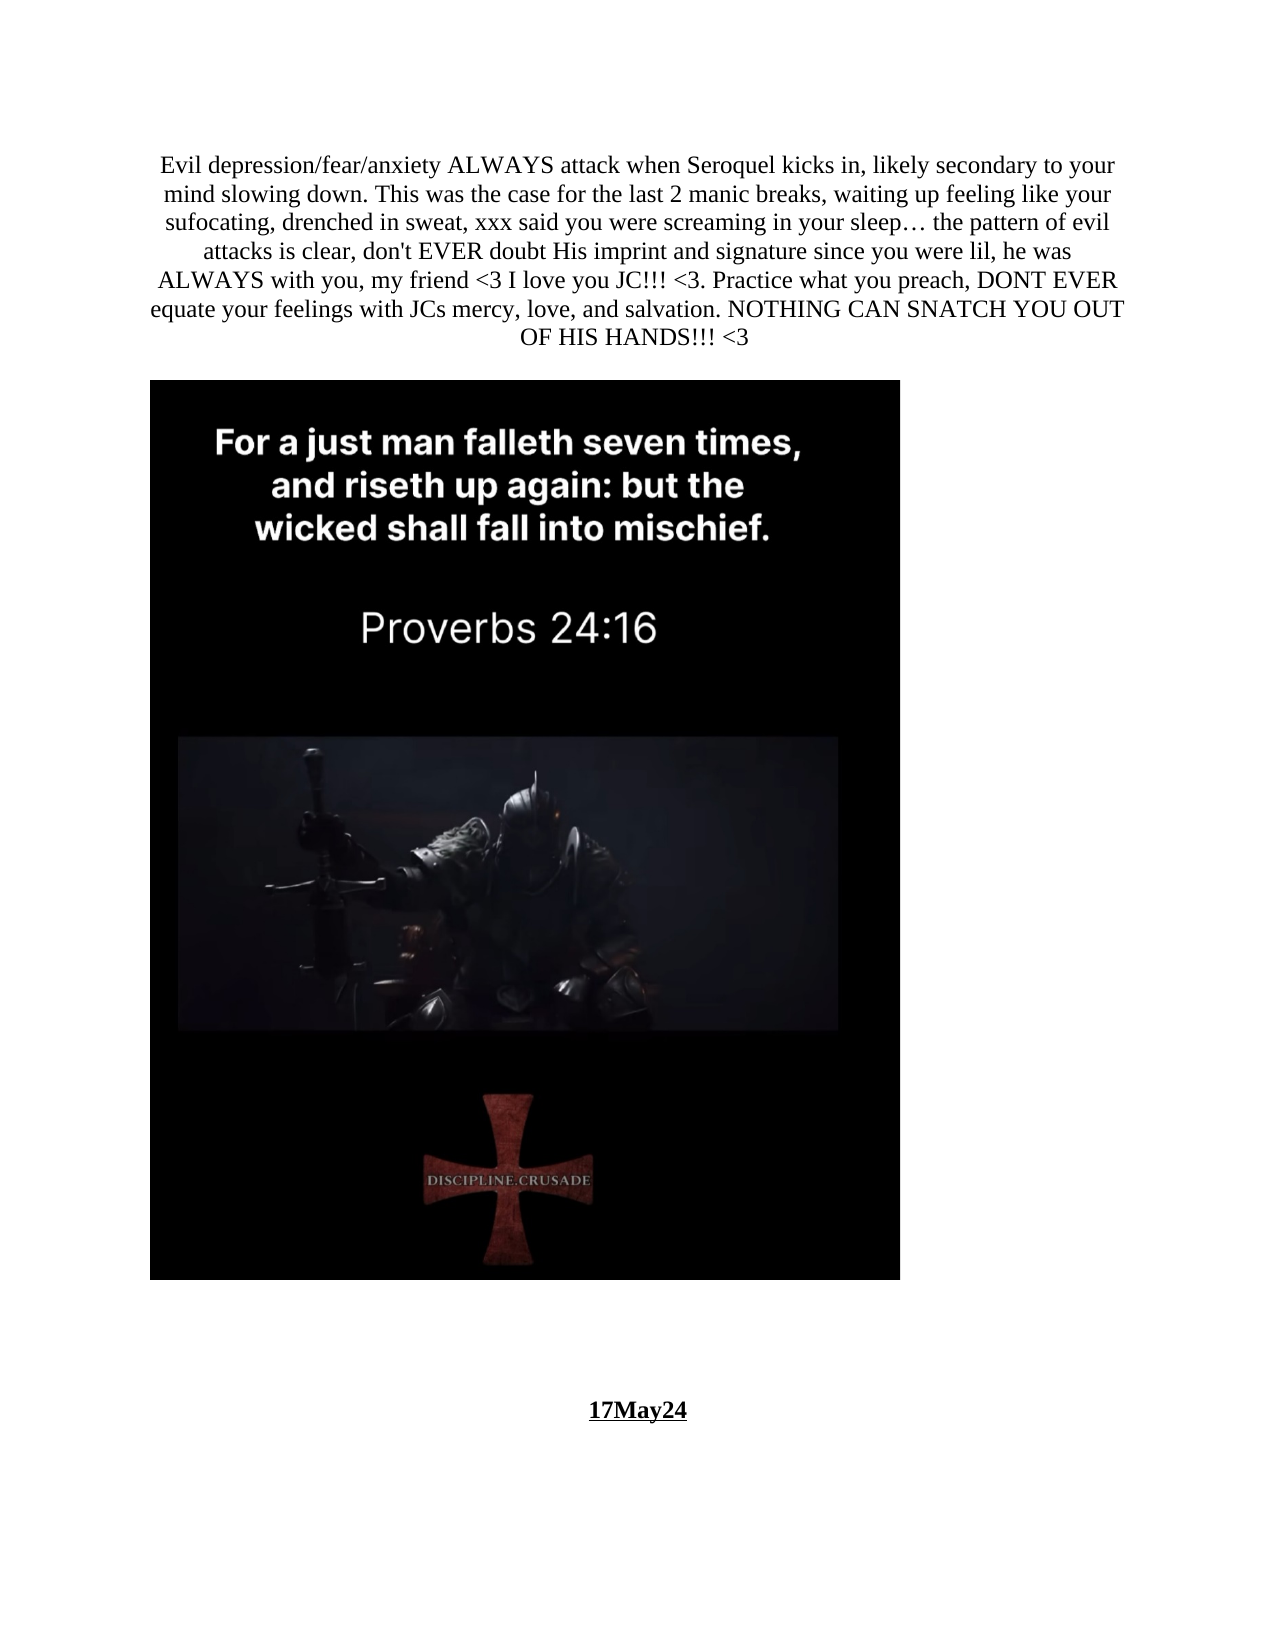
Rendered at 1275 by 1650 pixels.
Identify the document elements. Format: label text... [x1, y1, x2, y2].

text Evil depression/fear/anxiety ALWAYS attack when Seroquel kicks in, likely secondary to your mind slowing down. This was the case for the last 2 manic breaks, waiting up feeling like your sufocating, drenched in sweat, xxx said you were screaming in your sleep… the pattern of evil attacks is clear, don't EVER doubt His imprint and signature since you were lil, he was ALWAYS with you, my friend <3 I love you JC!!! <3. Practice what you preach, DONT EVER equate your feelings with JCs mercy, love, and salvation. NOTHING CAN SNATCH YOU OUT OF HIS HANDS!!! <3 [150, 150, 1125, 351]
picture [150, 380, 901, 1280]
text 17May24 [150, 1395, 1125, 1424]
